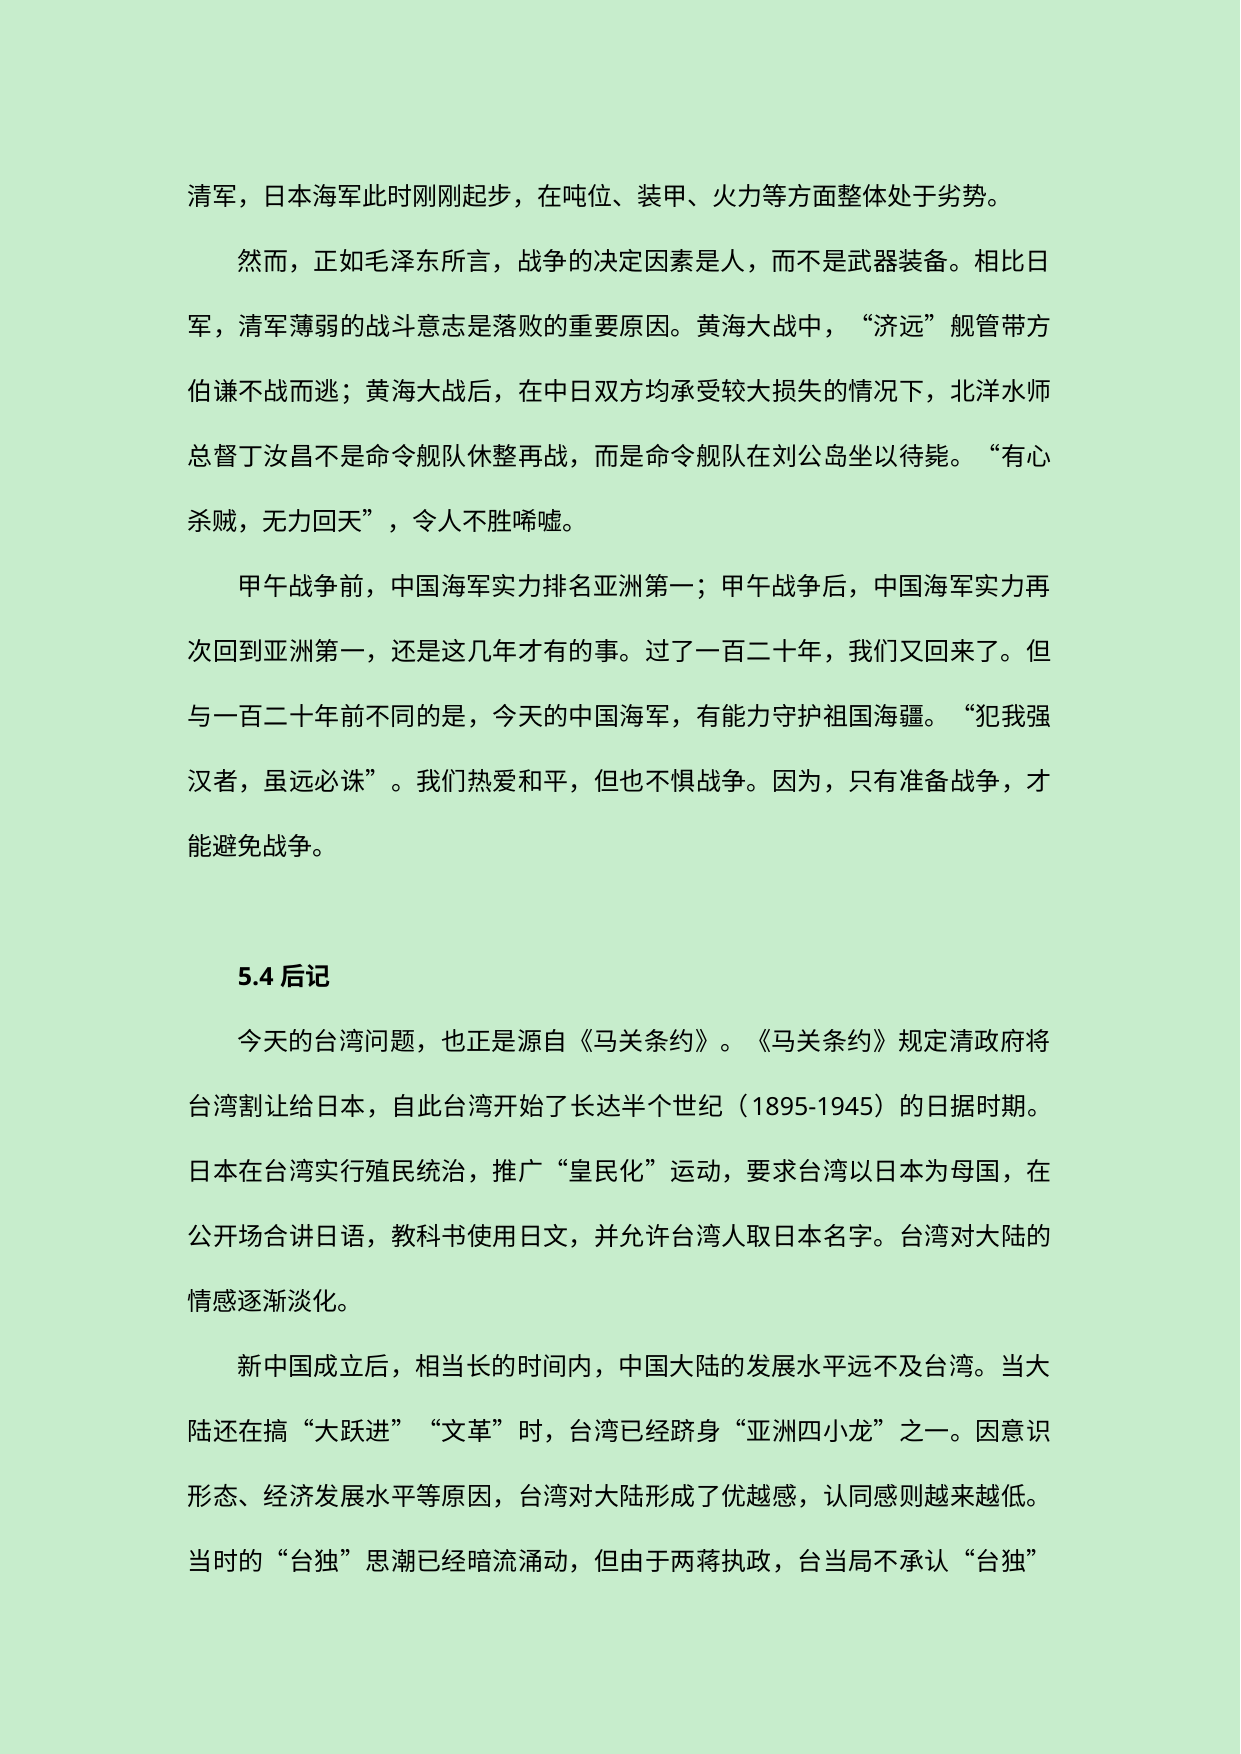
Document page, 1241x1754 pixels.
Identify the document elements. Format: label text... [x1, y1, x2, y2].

text 甲午战争前，中国海军实力排名亚洲第一；甲午战争后，中国海军实力再次回到亚洲第一，还是这几年才有的事。过了一百二十年，我们又回来了。但与一百二十年前不同的是，今天的中国海军，有能力守护祖国海疆。“犯我强汉者，虽远必诛”。我们热爱和平，但也不惧战争。因为，只有准备战争，才能避免战争。 [187, 552, 1053, 877]
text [187, 162, 1053, 227]
text 今天的台湾问题，也正是源自《马关条约》。《马关条约》规定清政府将台湾割让给日本，自此台湾开始了长达半个世纪（1895-1945）的日据时期。日本在台湾实行殖民统治，推广“皇民化”运动，要求台湾以日本为母国，在公开场合讲日语，教科书使用日文，并允许台湾人取日本名字。台湾对大陆的情感逐渐淡化。 [187, 1007, 1053, 1332]
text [187, 1332, 1053, 1592]
text 然而，正如毛泽东所言，战争的决定因素是人，而不是武器装备。相比日军，清军薄弱的战斗意志是落败的重要原因。黄海大战中，“济远”舰管带方伯谦不战而逃；黄海大战后，在中日双方均承受较大损失的情况下，北洋水师总督丁汝昌不是命令舰队休整再战，而是命令舰队在刘公岛坐以待毙。“有心杀贼，无力回天”，令人不胜唏嘘。 [187, 227, 1053, 552]
text 5.4 后记 [187, 942, 1053, 1007]
